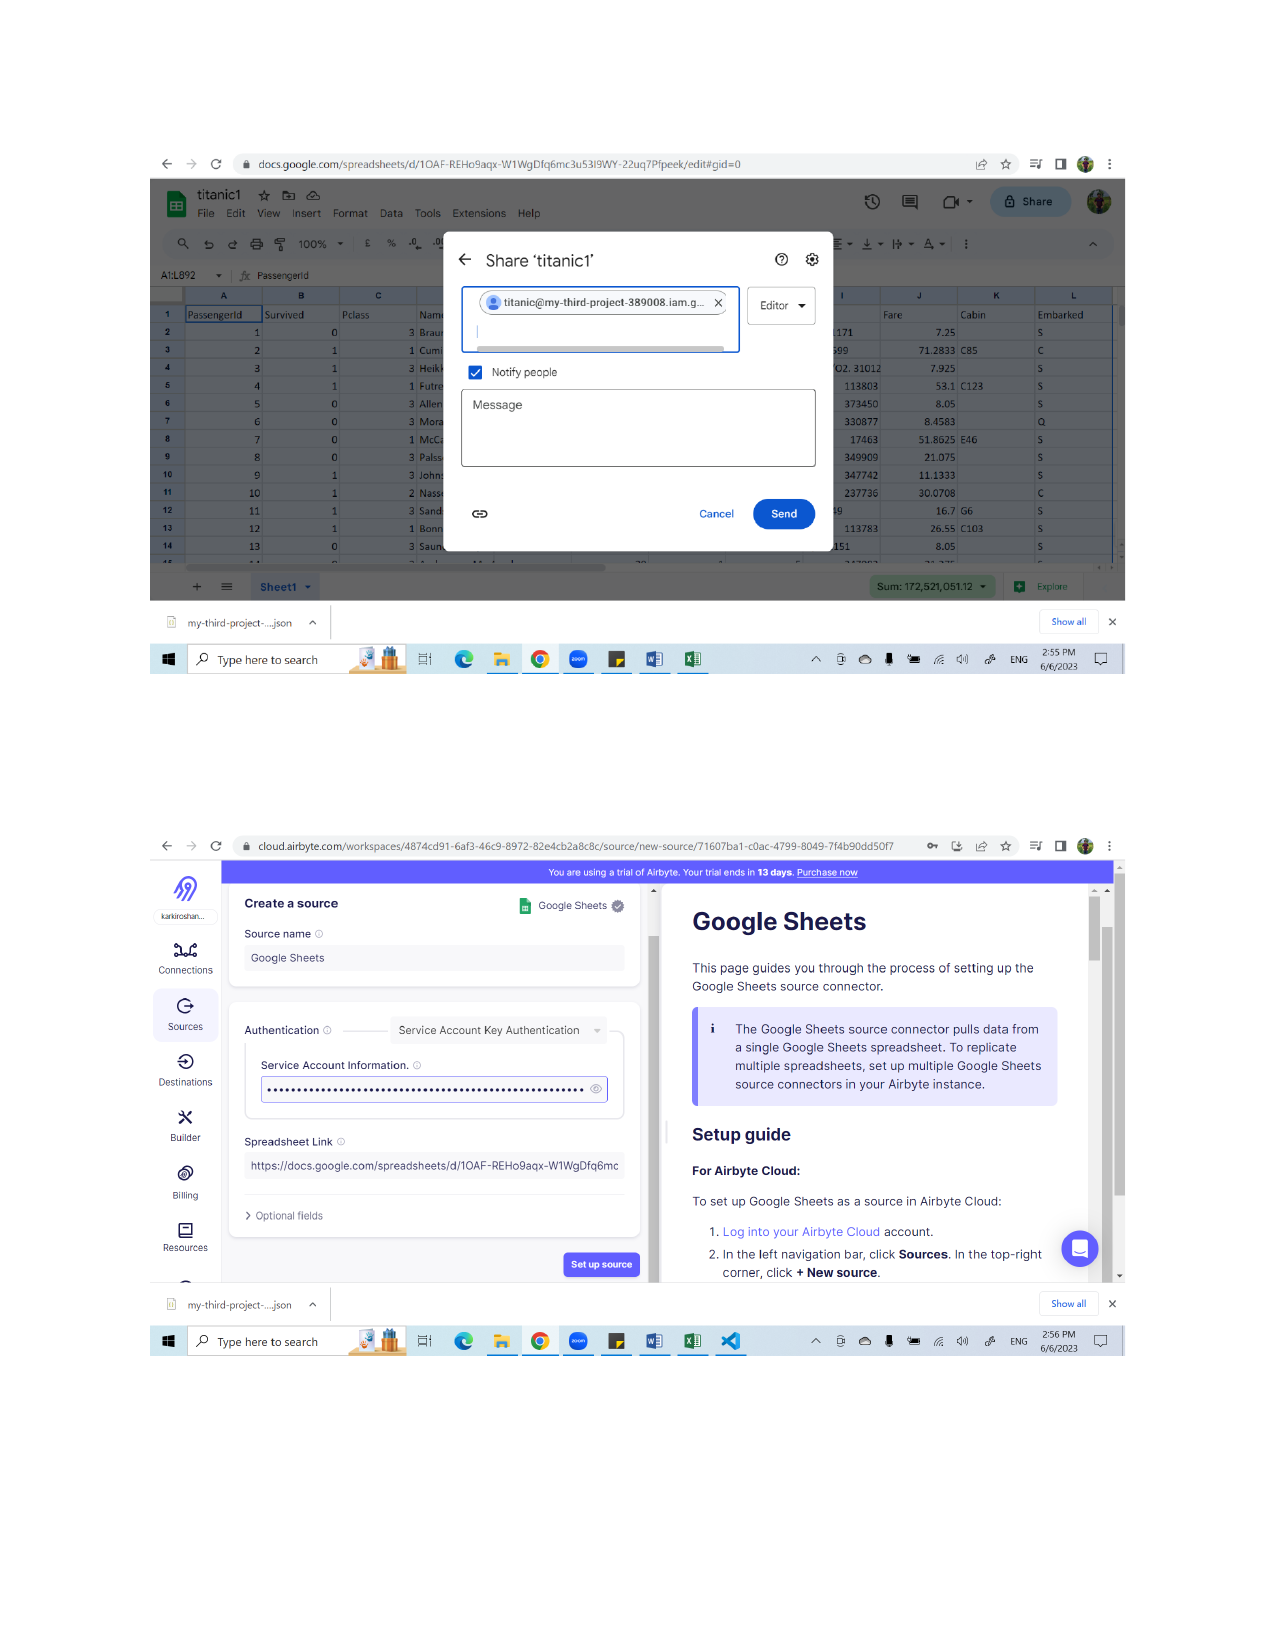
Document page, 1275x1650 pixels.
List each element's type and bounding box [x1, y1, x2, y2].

picture [150, 832, 1125, 1356]
picture [150, 150, 1125, 674]
